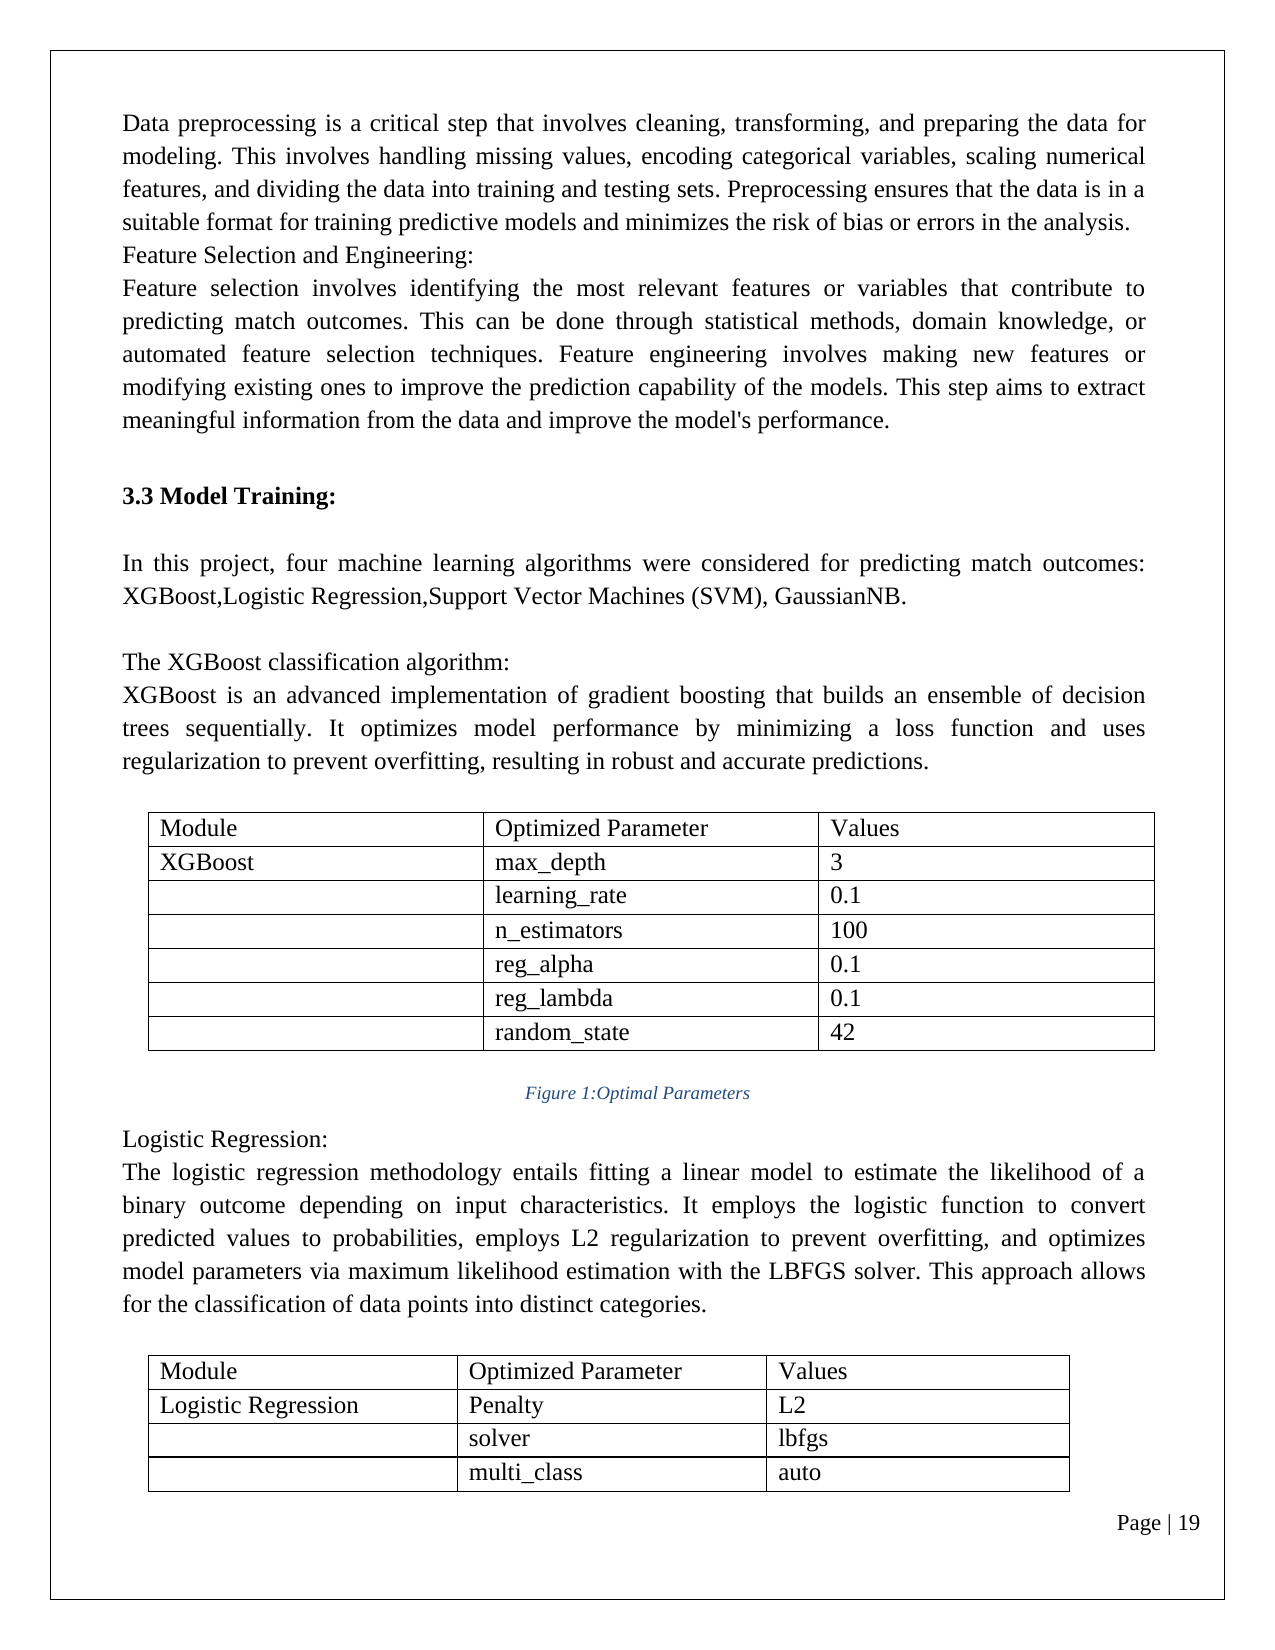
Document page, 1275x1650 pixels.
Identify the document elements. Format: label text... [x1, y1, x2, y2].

table_header Module [149, 1356, 457, 1389]
subtitle 3.3 Model Training: [122, 481, 1200, 510]
table_cell L2 [767, 1390, 1069, 1422]
table_cell multi_class [458, 1458, 766, 1491]
table_cell 3 [819, 847, 1154, 879]
table_cell [149, 949, 483, 982]
text The logistic regression methodology entails fitting a linear model to estimate the likelihood of a binary outcome depending on input characteristics. It employs the logistic function to convert predicted values to probabilities, employs L2 regularization to prevent overfitting, and optimizes model parameters via maximum likelihood estimation with the LBFGS solver. This approach allows for the classification of data points into distinct categories. [122, 1157, 1147, 1318]
table_cell max_depth [484, 847, 818, 879]
table_cell [149, 1424, 457, 1456]
table_cell Logistic Regression [149, 1390, 457, 1422]
table_cell 0.1 [819, 949, 1154, 982]
table_cell reg_alpha [484, 949, 818, 982]
text Feature selection involves identifying the most relevant features or variables that contribute to predicting match outcomes. This can be done through statistical methods, domain knowledge, or automated feature selection techniques. Feature engineering involves making new features or modifying existing ones to improve the prediction capability of the models. This step aims to extract meaningful information from the data and improve the model's performance. [122, 273, 1147, 434]
table_cell Penalty [458, 1390, 766, 1422]
table_cell 0.1 [819, 881, 1154, 914]
table_cell reg_lambda [484, 983, 818, 1016]
table_cell [149, 1458, 457, 1491]
text Data preprocessing is a critical step that involves cleaning, transforming, and preparing the data for modeling. This involves handling missing values, encoding categorical variables, scaling numerical features, and dividing the data into training and testing sets. Preprocessing ensures that the data is in a suitable format for training predictive models and minimizes the risk of bias or errors in the analysis. [122, 108, 1147, 236]
text Figure 1:Optimal Parameters [450, 1082, 1200, 1103]
table_cell 0.1 [819, 983, 1154, 1016]
table_cell n_estimators [484, 915, 818, 948]
text Feature Selection and Engineering: [122, 240, 1147, 269]
table_cell [149, 881, 483, 914]
table_cell 42 [819, 1017, 1154, 1050]
table_cell XGBoost [149, 847, 483, 879]
table_header Values [767, 1356, 1069, 1389]
table_cell learning_rate [484, 881, 818, 914]
table_cell auto [767, 1458, 1069, 1491]
table_cell 100 [819, 915, 1154, 948]
table_header Values [819, 813, 1154, 846]
table_cell [149, 915, 483, 948]
table_header Optimized Parameter [484, 813, 818, 846]
text In this project, four machine learning algorithms were considered for predicting match outcomes: XGBoost,Logistic Regression,Support Vector Machines (SVM), GaussianNB. [122, 548, 1147, 610]
text Logistic Regression: [122, 1124, 1147, 1153]
table_cell random_state [484, 1017, 818, 1050]
table_header Module [149, 813, 483, 846]
table_cell [149, 1017, 483, 1050]
table_cell solver [458, 1424, 766, 1456]
text The XGBoost classification algorithm: [122, 647, 1147, 676]
table_cell [149, 983, 483, 1016]
table_header Optimized Parameter [458, 1356, 766, 1389]
table_cell lbfgs [767, 1424, 1069, 1456]
text XGBoost is an advanced implementation of gradient boosting that builds an ensemble of decision trees sequentially. It optimizes model performance by minimizing a loss function and uses regularization to prevent overfitting, resulting in robust and accurate predictions. [122, 680, 1147, 775]
